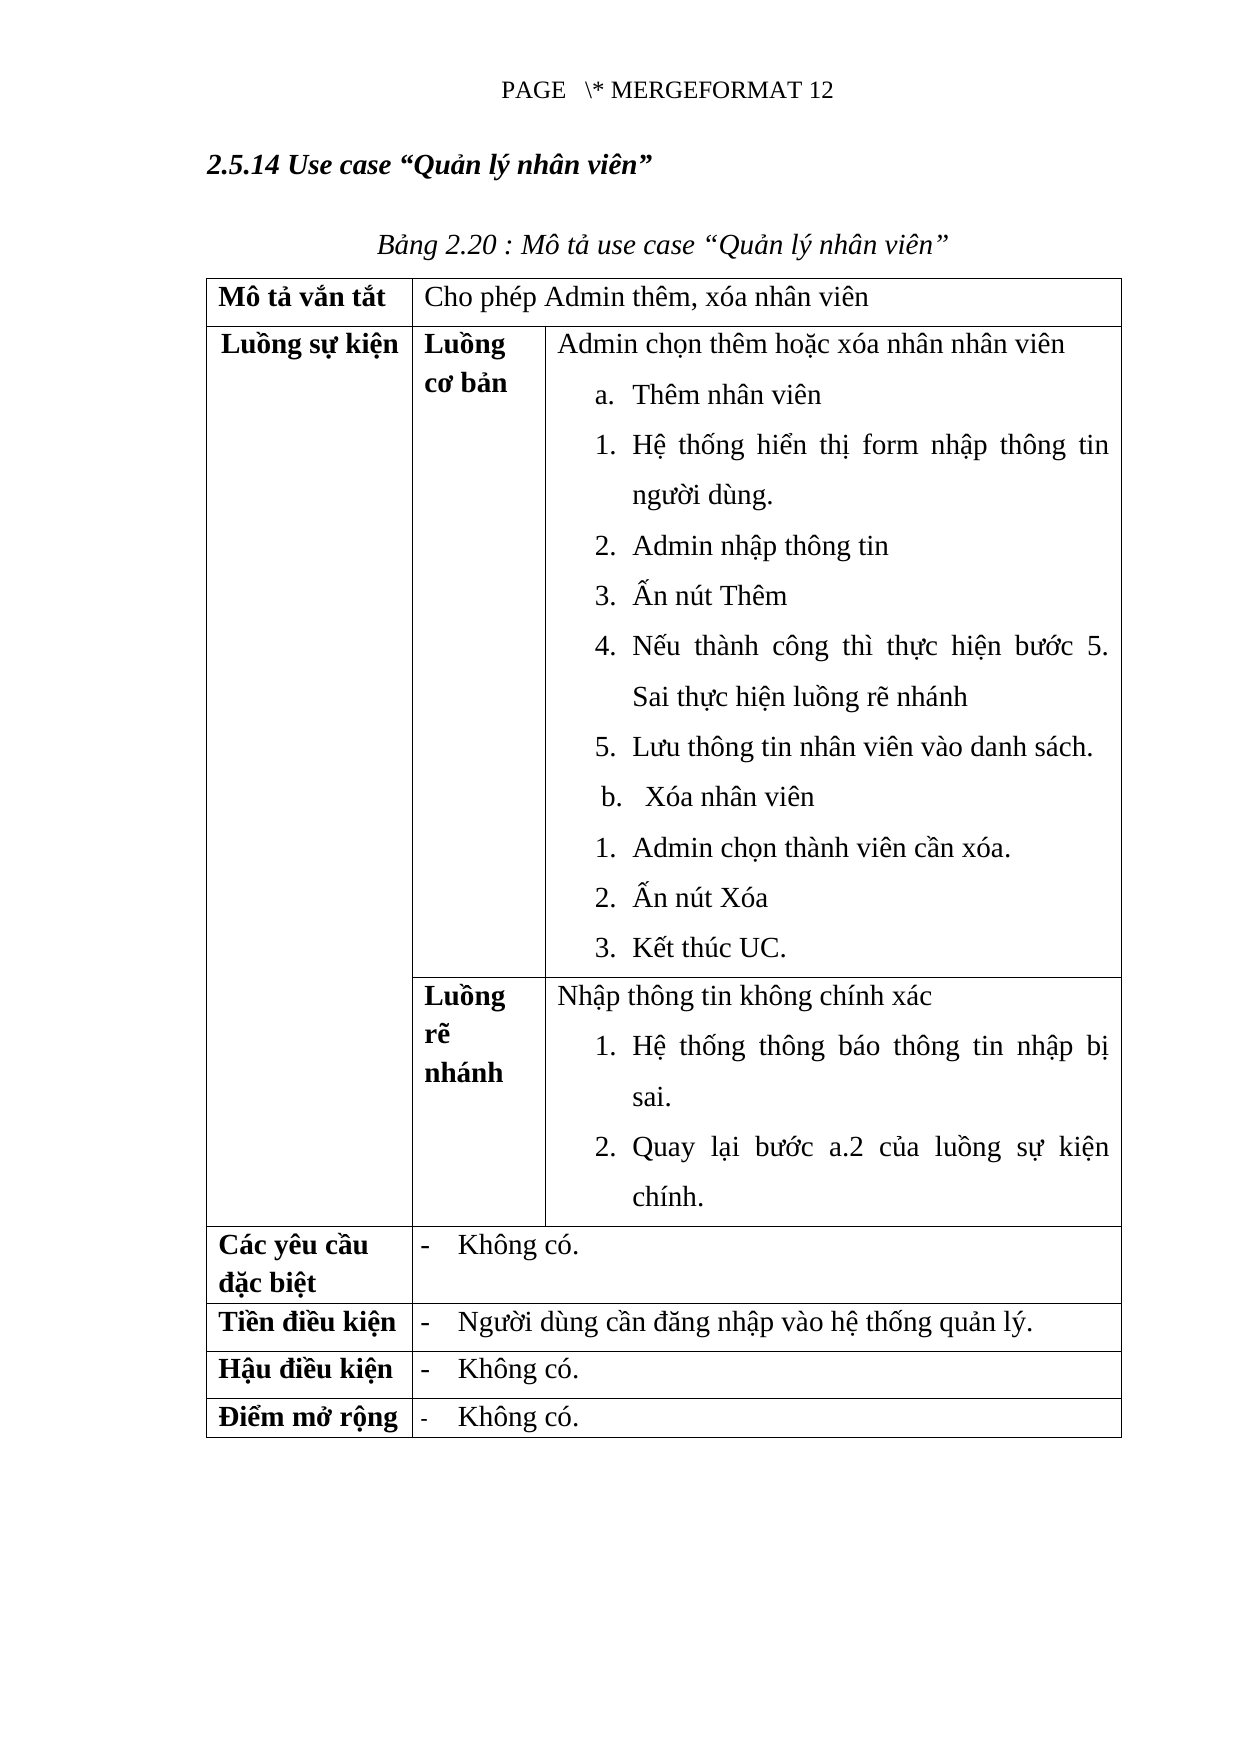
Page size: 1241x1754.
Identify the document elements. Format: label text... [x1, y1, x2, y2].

table_cell Người dùng cần đăng nhập vào hệ thống quản lý. [413, 1304, 1121, 1351]
table_cell Tiền điều kiện [207, 1304, 412, 1351]
table_cell Các yêu cầu đặc biệt [207, 1227, 412, 1303]
table_cell Luồng rẽ nhánh [413, 978, 545, 1226]
table_cell Không có. [413, 1399, 1121, 1437]
table_header Cho phép Admin thêm, xóa nhân viên [413, 279, 1121, 326]
table_cell Điểm mở rộng [207, 1399, 412, 1437]
table_cell Không có. [413, 1227, 1121, 1303]
table_cell Admin chọn thêm hoặc xóa nhân nhân viên Thêm nhân viên Hệ thống hiển thị form nhập thông tin người dùng. Admin nhập thông tin Ấn nút Thêm Nếu thành công thì thực hiện bước 5. Sai thực hiện luồng rẽ nhánh Lưu thông tin nhân viên vào danh sách. b. Xóa nhân viên Admin chọn thành viên cần xóa. Ấn nút Xóa Kết thúc UC. [546, 327, 1121, 977]
table_cell Luồng cơ bản [413, 327, 545, 977]
text Bảng 2.20 : Mô tả use case “Quản lý nhân viên” [207, 227, 1122, 261]
table_header Mô tả vắn tắt [207, 279, 412, 326]
subtitle 2.5.14 Use case “Quản lý nhân viên” [207, 147, 1122, 181]
table_cell Hậu điều kiện [207, 1352, 412, 1398]
table_cell Nhập thông tin không chính xác Hệ thống thông báo thông tin nhập bị sai. Quay lại bước a.2 của luồng sự kiện chính. [546, 978, 1121, 1226]
table_cell Không có. [413, 1352, 1121, 1398]
table_cell Luồng sự kiện [207, 327, 412, 1226]
